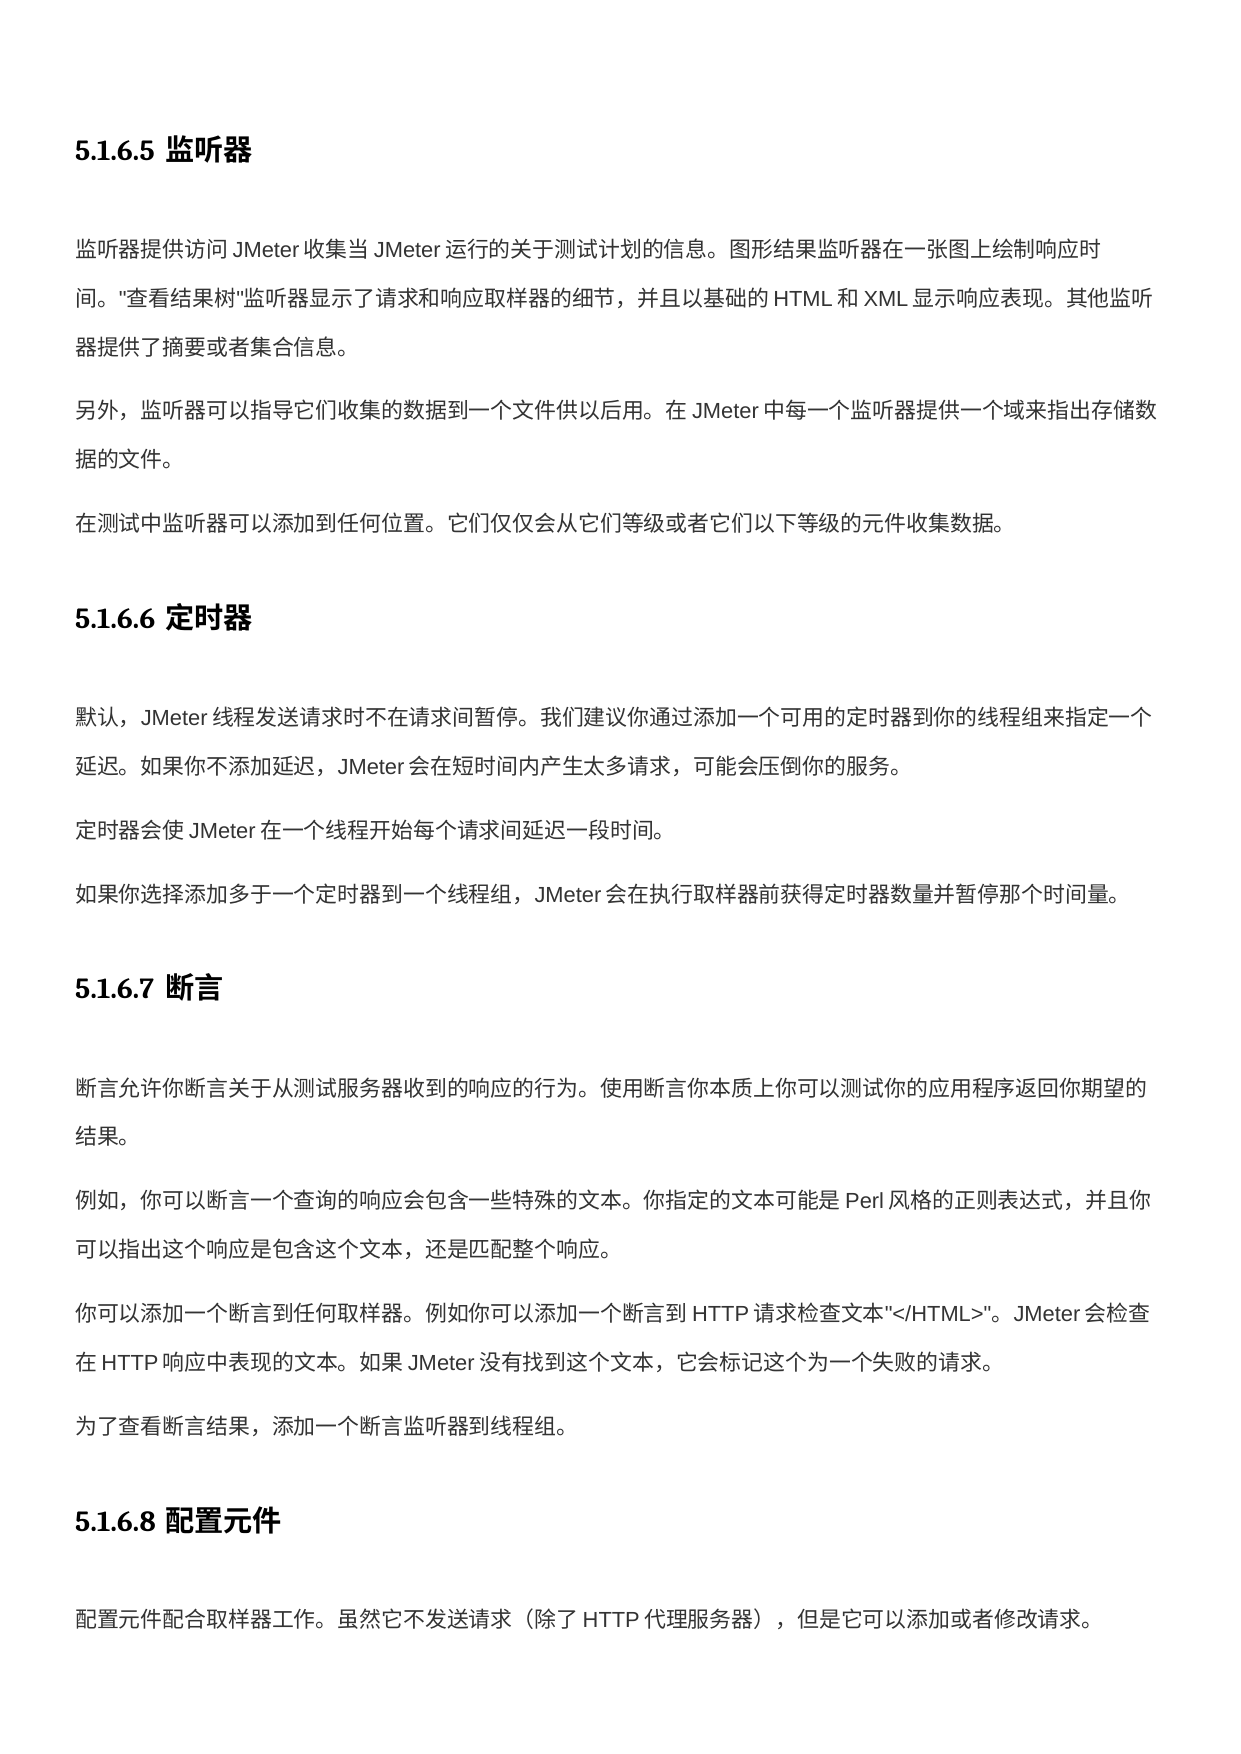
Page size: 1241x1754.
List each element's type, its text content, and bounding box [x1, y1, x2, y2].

text 配置元件配合取样器工作。虽然它不发送请求（除了HTTP代理服务器），但是它可以添加或者修改请求。 [75, 1602, 1165, 1634]
text 你可以添加一个断言到任何取样器。例如你可以添加一个断言到HTTP请求检查文本"</HTML>"。JMeter会检查在HTTP响应中表现的文本。如果JMeter没有找到这个文本，它会标记这个为一个失败的请求。 [75, 1296, 1165, 1377]
text 断言允许你断言关于从测试服务器收到的响应的行为。使用断言你本质上你可以测试你的应用程序返回你期望的结果。 [75, 1070, 1165, 1151]
text 在测试中监听器可以添加到任何位置。它们仅仅会从它们等级或者它们以下等级的元件收集数据。 [75, 506, 1165, 538]
text 如果你选择添加多于一个定时器到一个线程组，JMeter会在执行取样器前获得定时器数量并暂停那个时间量。 [75, 876, 1165, 909]
text 默认，JMeter线程发送请求时不在请求间暂停。我们建议你通过添加一个可用的定时器到你的线程组来指定一个延迟。如果你不添加延迟，JMeter会在短时间内产生太多请求，可能会压倒你的服务。 [75, 699, 1165, 781]
subtitle 监听器 [75, 115, 1165, 180]
subtitle 配置元件 [75, 1486, 1165, 1551]
text 例如，你可以断言一个查询的响应会包含一些特殊的文本。你指定的文本可能是Perl风格的正则表达式，并且你可以指出这个响应是包含这个文本，还是匹配整个响应。 [75, 1183, 1165, 1264]
text 另外，监听器可以指导它们收集的数据到一个文件供以后用。在JMeter中每一个监听器提供一个域来指出存储数据的文件。 [75, 393, 1165, 474]
text 为了查看断言结果，添加一个断言监听器到线程组。 [75, 1408, 1165, 1441]
subtitle 断言 [75, 954, 1165, 1019]
text 监听器提供访问JMeter收集当JMeter运行的关于测试计划的信息。图形结果监听器在一张图上绘制响应时间。"查看结果树"监听器显示了请求和响应取样器的细节，并且以基础的HTML和XML显示响应表现。其他监听器提供了摘要或者集合信息。 [75, 232, 1165, 362]
subtitle 定时器 [75, 583, 1165, 648]
text 定时器会使JMeter在一个线程开始每个请求间延迟一段时间。 [75, 812, 1165, 845]
